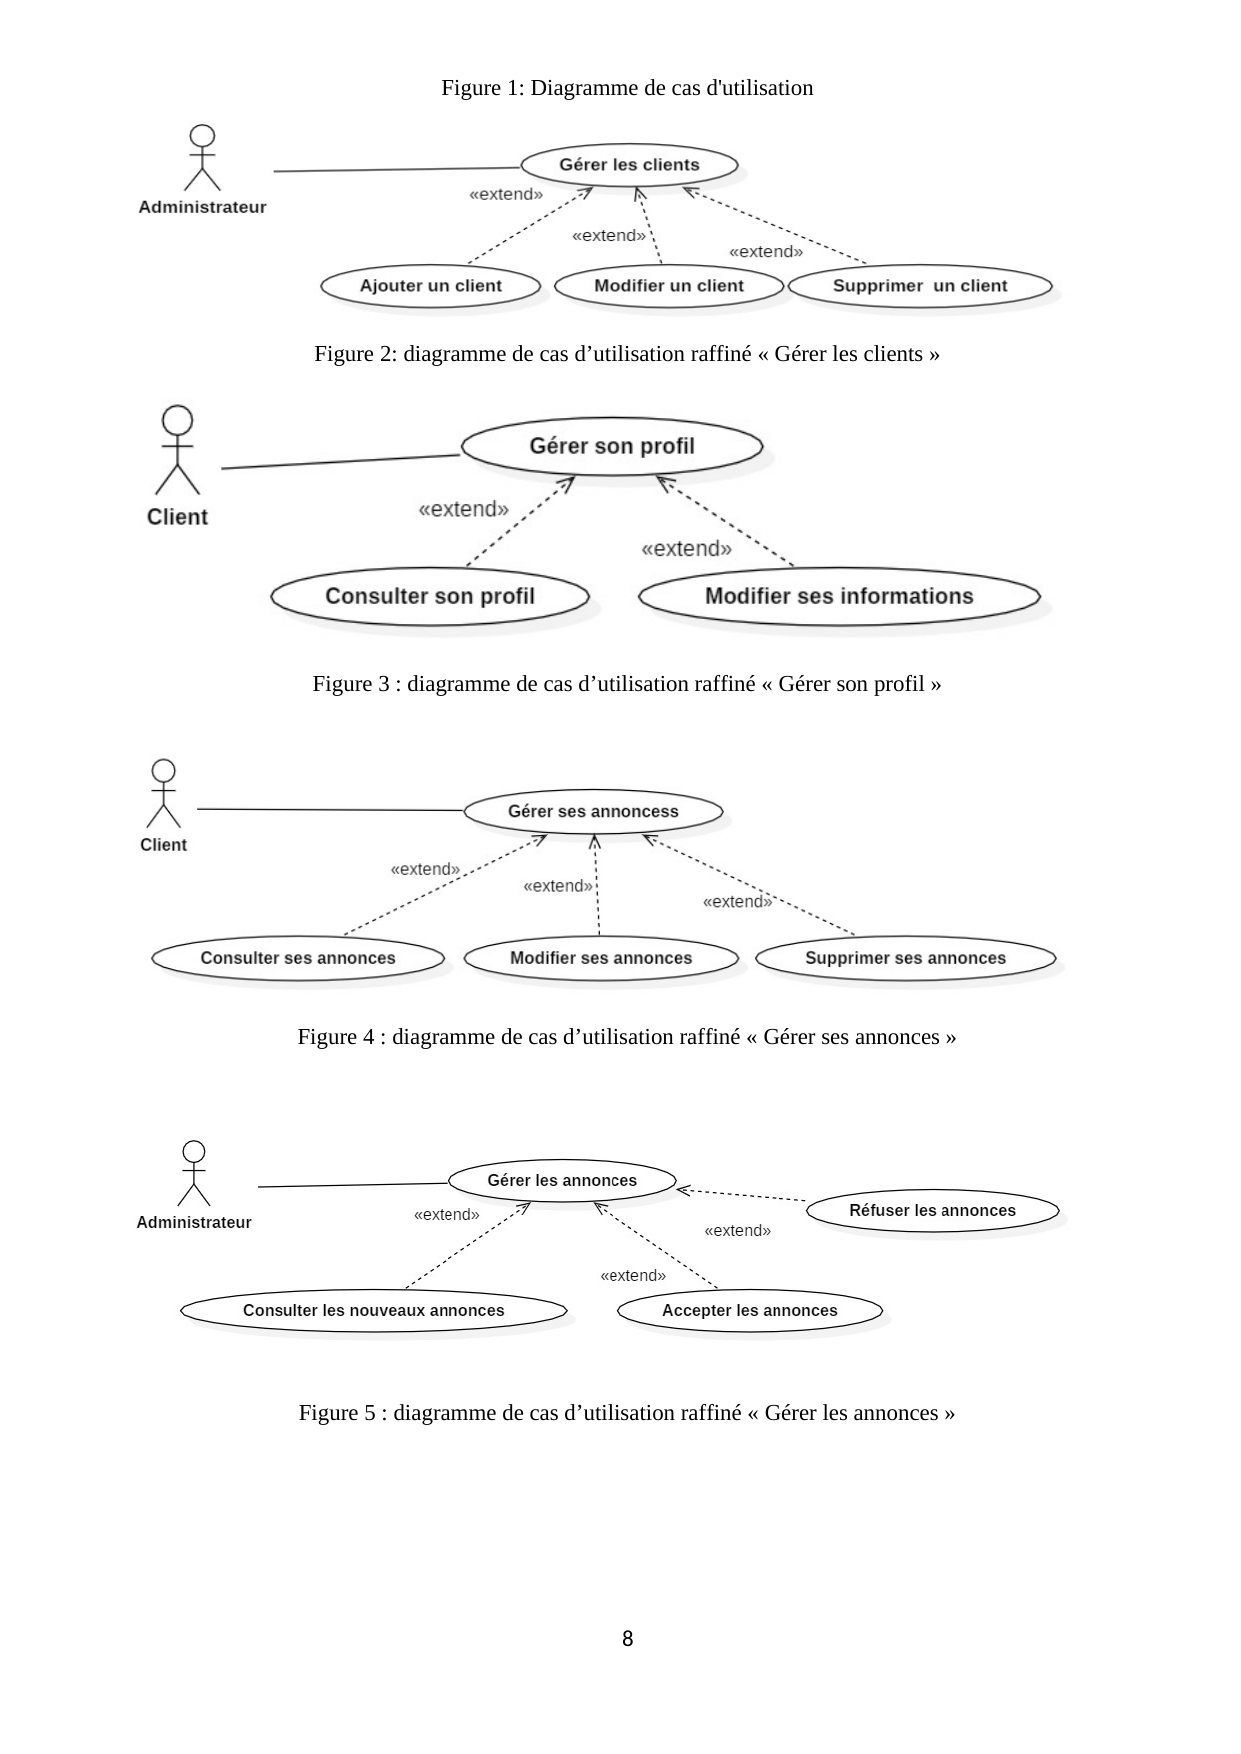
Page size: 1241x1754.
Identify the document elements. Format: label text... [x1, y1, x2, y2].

text Figure 5 : diagramme de cas d’utilisation raffiné « Gérer les annonces » [118, 1399, 1137, 1426]
picture [118, 1127, 1108, 1381]
text Figure 4 : diagramme de cas d’utilisation raffiné « Gérer ses annonces » [118, 1023, 1137, 1049]
picture [118, 746, 1108, 1005]
text Figure 1: Diagramme de cas d'utilisation [118, 74, 1137, 100]
text Figure 2: diagramme de cas d’utilisation raffiné « Gérer les clients » [118, 340, 1137, 367]
picture [118, 121, 1108, 322]
picture [118, 387, 1108, 652]
text Figure 3 : diagramme de cas d’utilisation raffiné « Gérer son profil » [118, 670, 1137, 697]
